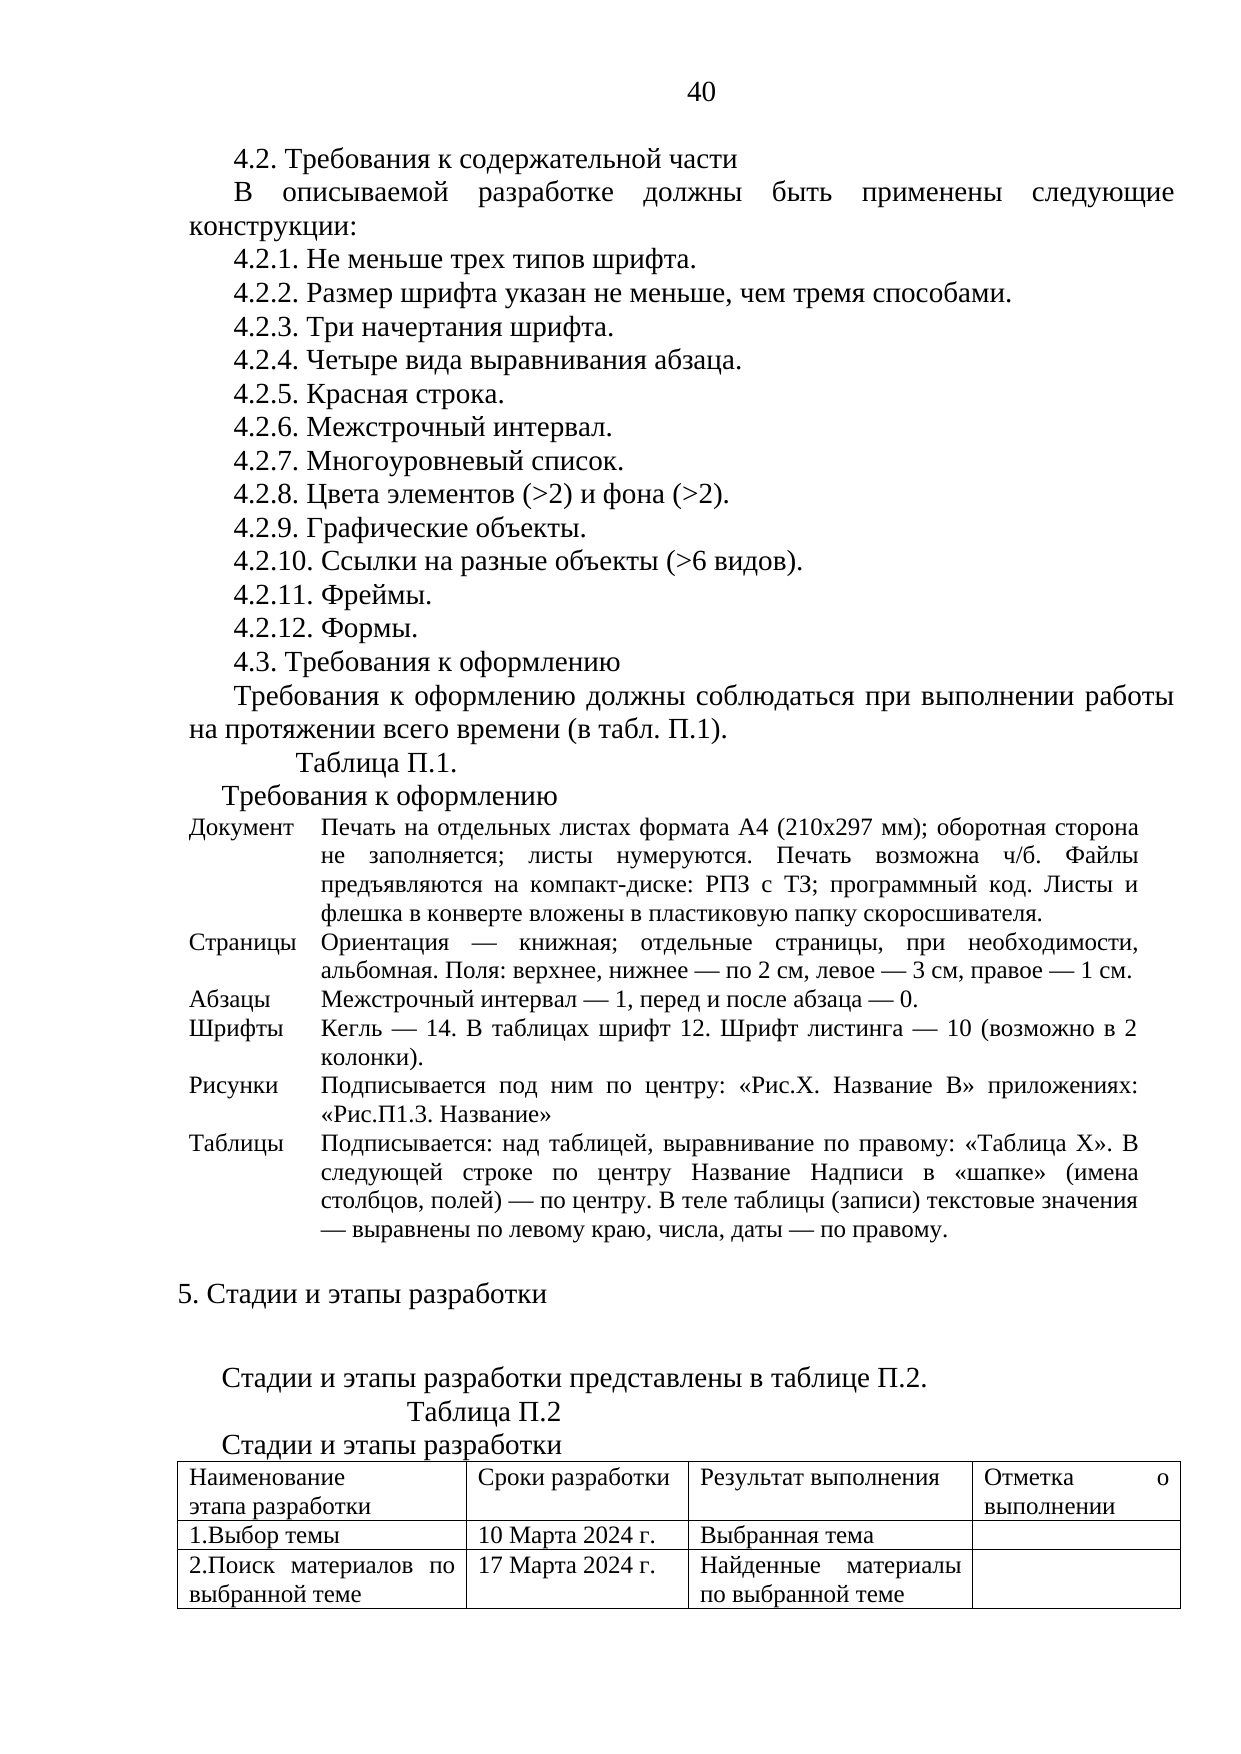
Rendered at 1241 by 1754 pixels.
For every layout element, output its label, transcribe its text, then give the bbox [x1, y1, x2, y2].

table_header Сроки разработки [467, 1462, 688, 1519]
table_cell Подписывается под ним по центру: «Рис.Х. Название В» приложениях: «Рис.П1.3. Название» [309, 1071, 1151, 1128]
text 4.2.3. Три начертания шрифта. [189, 309, 1175, 342]
text 4.3. Требования к оформлению [189, 644, 1175, 678]
table_cell Шрифты [177, 1013, 309, 1071]
table_cell Ориентация — книжная; отдельные страницы, при необходимости, альбомная. Поля: верхнее, нижнее — по 2 см, левое — 3 см, правое — 1 см. [309, 927, 1151, 984]
text 5. Стадии и этапы разработки [177, 1277, 1181, 1310]
table_header Отметка о выполнении [973, 1462, 1180, 1519]
table_cell Кегль — 14. В таблицах шрифт 12. Шрифт листинга — 10 (возможно в 2 колонки). [309, 1013, 1151, 1071]
text Стадии и этапы разработки [177, 1427, 1181, 1461]
text 4.2.5. Красная строка. [189, 376, 1175, 409]
table_cell Межстрочный интервал — 1, перед и после абзаца — 0. [309, 984, 1151, 1013]
text 4.2.2. Размер шрифта указан не меньше, чем тремя способами. [189, 275, 1175, 309]
table_cell Выбранная тема [689, 1521, 972, 1549]
table_header Результат выполнения [689, 1462, 972, 1519]
text 4.2.8. Цвета элементов (>2) и фона (>2). [189, 476, 1175, 510]
text В описываемой разработке должны быть применены следующие конструкции: [189, 174, 1175, 242]
table_cell Подписывается: над таблицей, выравнивание по правому: «Таблица Х». В следующей строке по центру Название Надписи в «шапке» (имена столбцов, полей) — по центру. В теле таблицы (записи) текстовые значения — выравнены по левому краю, числа, даты — по правому. [309, 1128, 1151, 1243]
text Таблица П.1. [251, 745, 1181, 778]
text 4.2.11. Фреймы. [189, 577, 1175, 611]
table_cell [973, 1550, 1180, 1608]
table_header Печать на отдельных листах формата А4 (210х297 мм); оборотная сторона не заполняется; листы нумеруются. Печать возможна ч/б. Файлы предъявляются на компакт-диске: РПЗ с ТЗ; программный код. Листы и флешка в конверте вложены в пластиковую папку скоросшивателя. [309, 812, 1151, 927]
table_cell 1.Выбор темы [178, 1521, 466, 1549]
text 4.2.6. Межстрочный интервал. [189, 409, 1175, 443]
text 4.2.7. Многоуровневый список. [189, 443, 1175, 476]
table_cell Таблицы [177, 1128, 309, 1243]
text Стадии и этапы разработки представлены в таблице П.2. [177, 1360, 1181, 1394]
table_header Документ [177, 812, 309, 927]
table_cell Страницы [177, 927, 309, 984]
text Требования к оформлению [177, 778, 1181, 812]
text 4.2. Требования к содержательной части [189, 141, 1175, 174]
text 4.2.1. Не меньше трех типов шрифта. [189, 242, 1175, 275]
table_cell 10 Марта 2024 г. [467, 1521, 688, 1549]
text Требования к оформлению должны соблюдаться при выполнении работы на протяжении всего времени (в табл. П.1). [189, 678, 1175, 745]
text 4.2.9. Графические объекты. [189, 510, 1175, 543]
table_cell [973, 1521, 1180, 1549]
text Таблица П.2 [362, 1394, 1181, 1427]
text 4.2.4. Четыре вида выравнивания абзаца. [189, 342, 1175, 376]
table_header Наименование этапа разработки [178, 1462, 466, 1519]
table_cell Абзацы [177, 984, 309, 1013]
text 4.2.12. Формы. [189, 611, 1175, 644]
table_cell 2.Поиск материалов по выбранной теме [178, 1550, 466, 1608]
table_cell Рисунки [177, 1071, 309, 1128]
table_cell Найденные материалы по выбранной теме [689, 1550, 972, 1608]
table_cell 17 Марта 2024 г. [467, 1550, 688, 1608]
text 4.2.10. Ссылки на разные объекты (>6 видов). [189, 543, 1175, 577]
